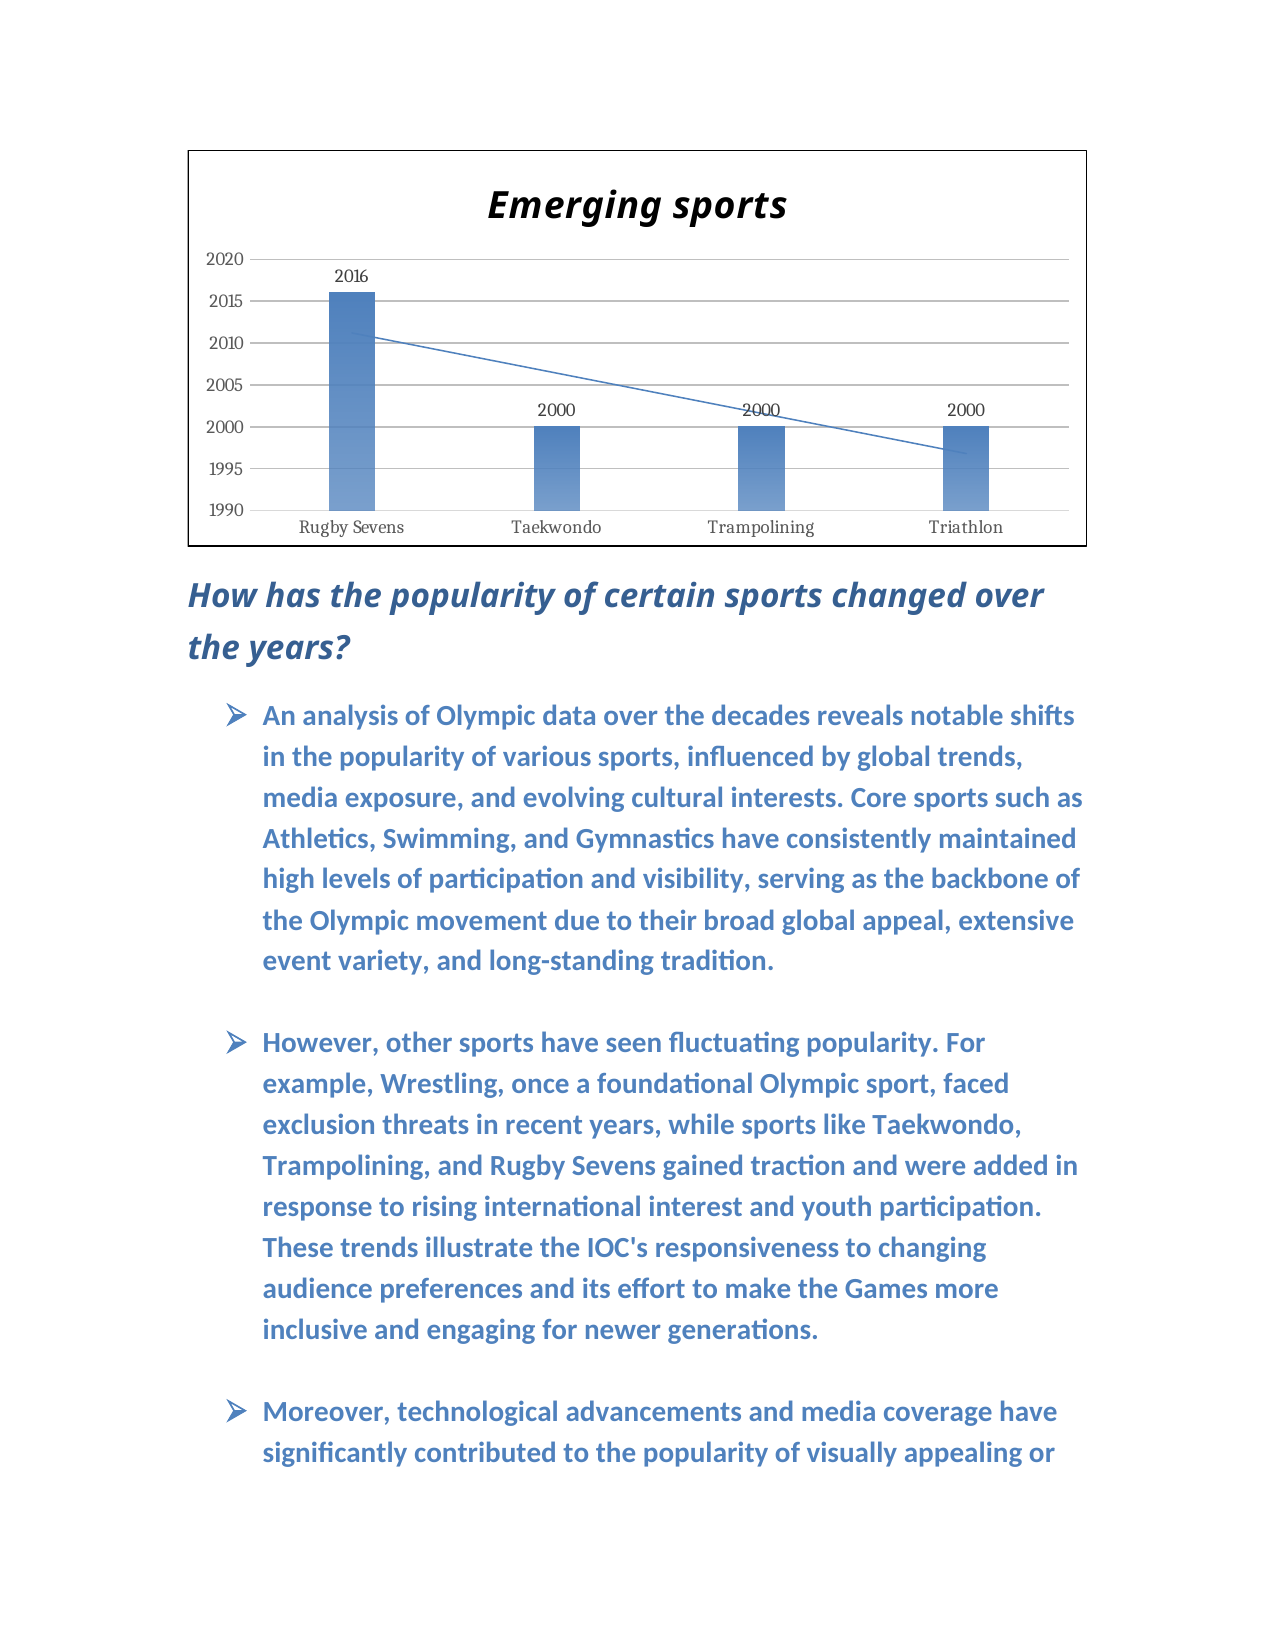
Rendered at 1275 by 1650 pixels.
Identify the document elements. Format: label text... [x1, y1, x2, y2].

list However, other sports have seen fluctuating popularity. For example, Wrestling, once a foundational Olympic sport, faced exclusion threats in recent years, while sports like Taekwondo, Trampolining, and Rugby Sevens gained traction and were added in response to rising international interest and youth participation. These trends illustrate the IOC's responsiveness to changing audience preferences and its effort to make the Games more inclusive and engaging for newer generations. [225, 1024, 1087, 1347]
list An analysis of Olympic data over the decades reveals notable shifts in the popularity of various sports, influenced by global trends, media exposure, and evolving cultural interests. Core sports such as Athletics, Swimming, and Gymnastics have consistently maintained high levels of participation and visibility, serving as the backbone of the Olympic movement due to their broad global appeal, extensive event variety, and long-standing tradition. [225, 697, 1087, 978]
text How has the popularity of certain sports changed over the years? [187, 572, 1087, 669]
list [225, 1393, 1087, 1469]
